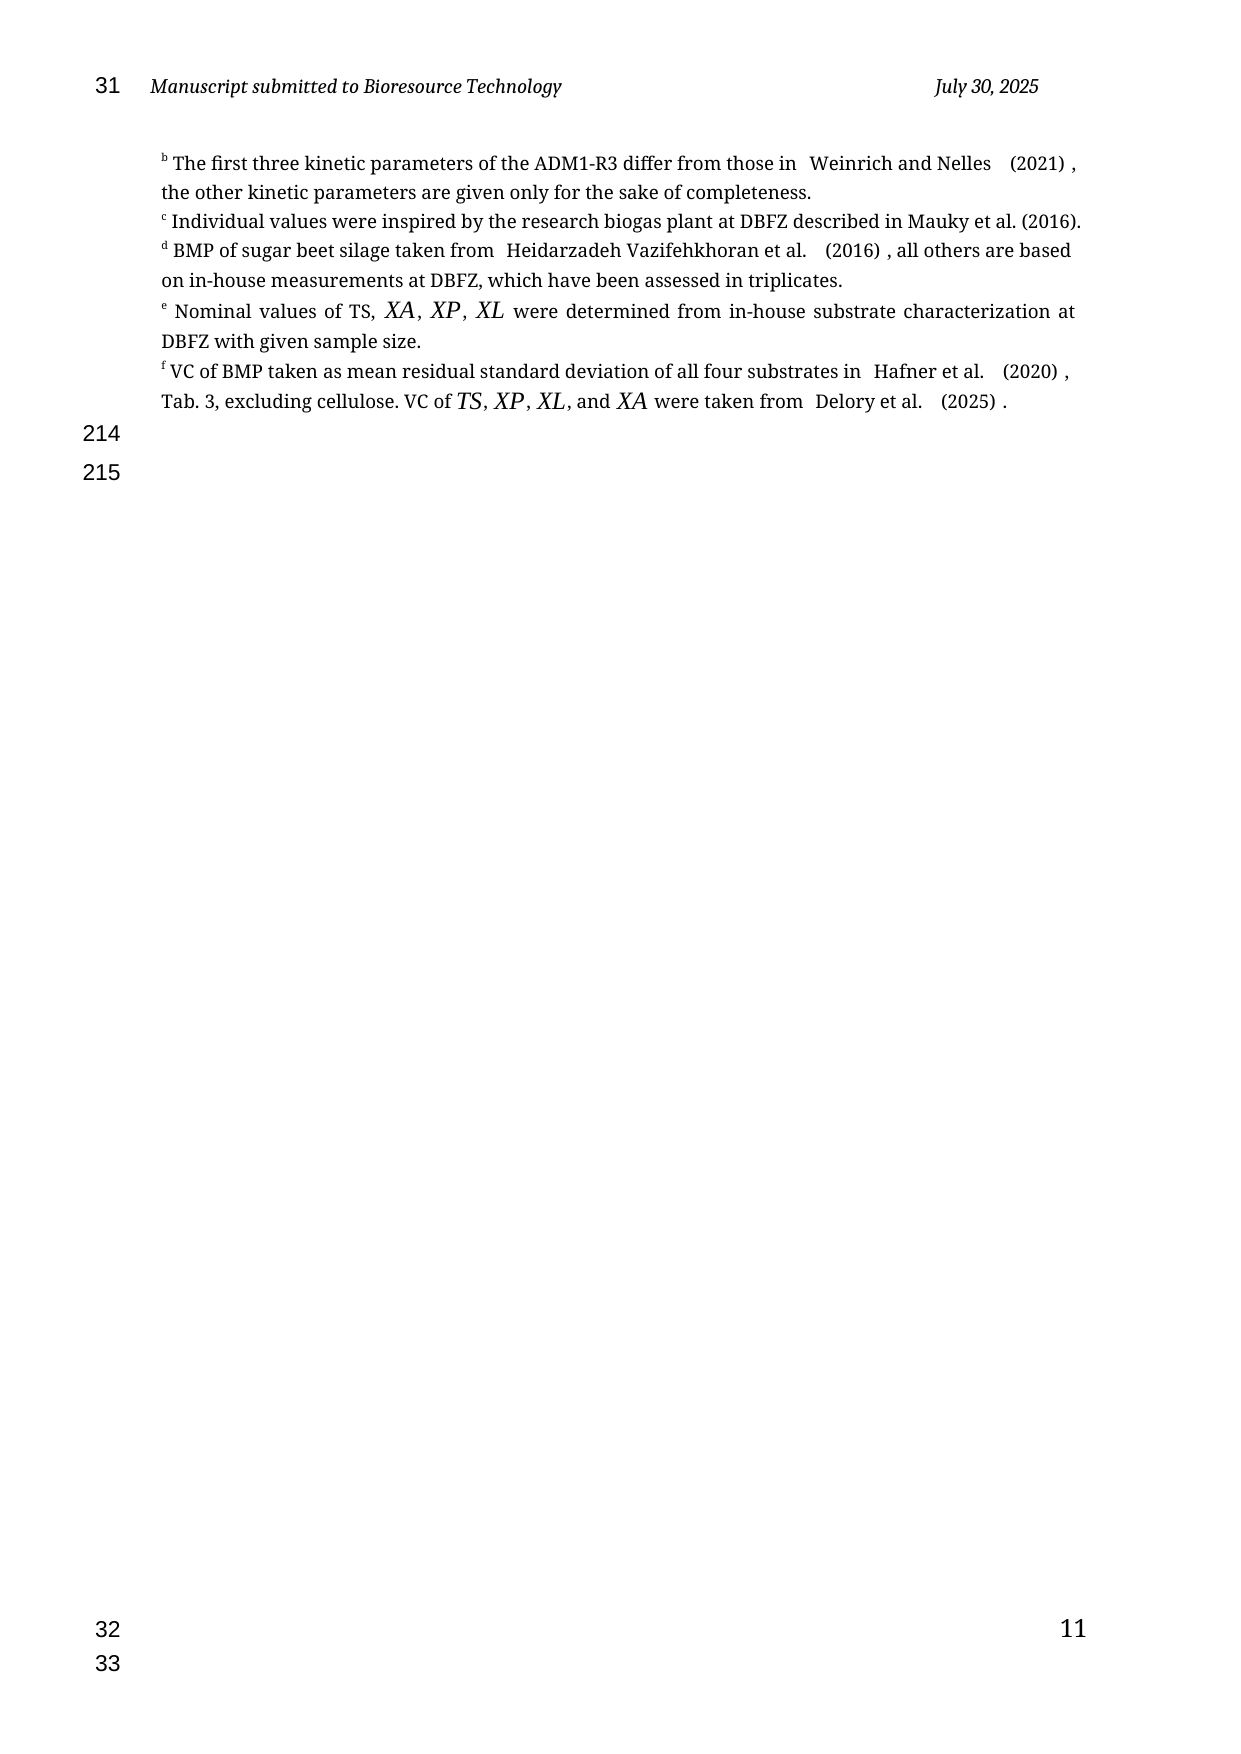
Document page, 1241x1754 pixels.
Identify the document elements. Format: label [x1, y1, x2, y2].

table_cell [150, 150, 1091, 420]
